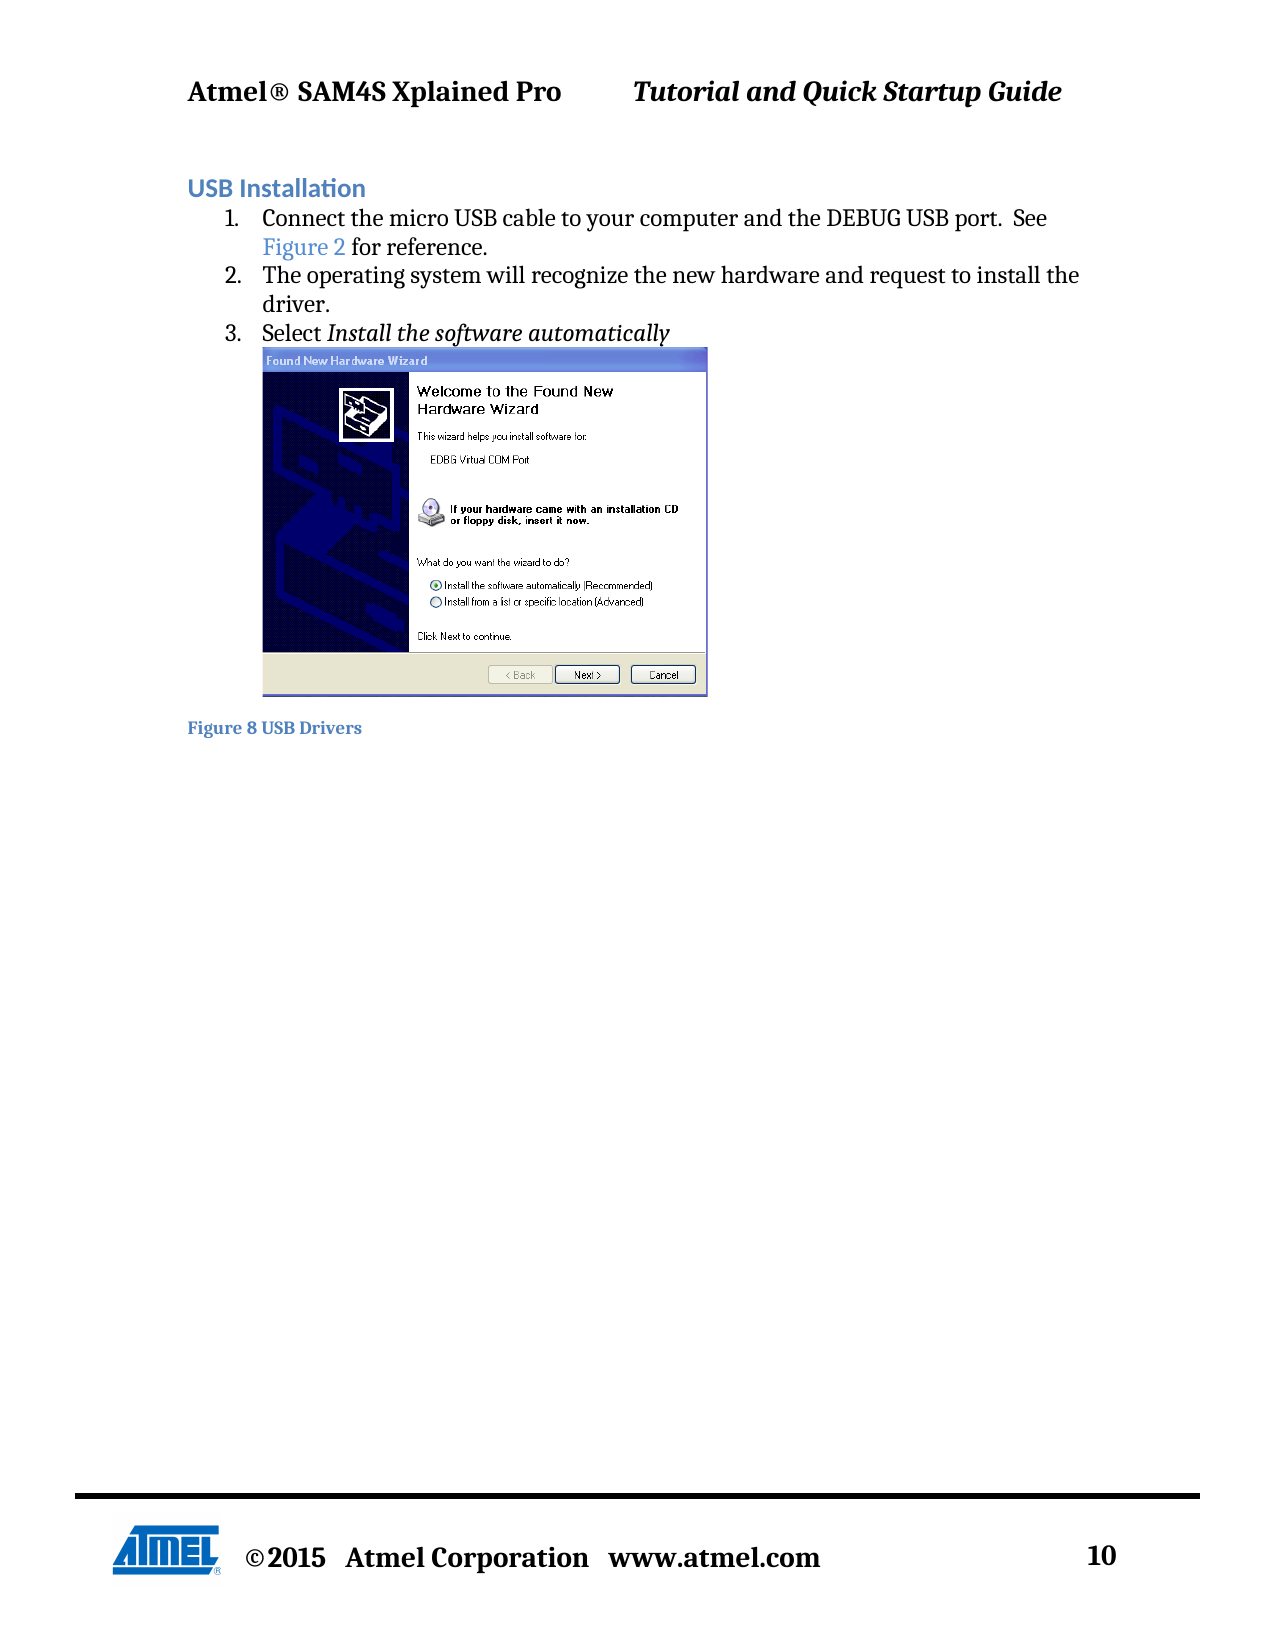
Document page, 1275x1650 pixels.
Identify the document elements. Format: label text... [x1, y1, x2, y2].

list Connect the micro USB cable to your computer and the DEBUG USB port. See Figure 2 for reference. [225, 204, 1087, 261]
list Select Install the software automatically [225, 319, 1087, 348]
subtitle USB Installation [187, 171, 1087, 204]
picture [112, 1511, 221, 1587]
list The operating system will recognize the new hardware and request to install the driver. [225, 261, 1087, 319]
picture [262, 347, 708, 697]
